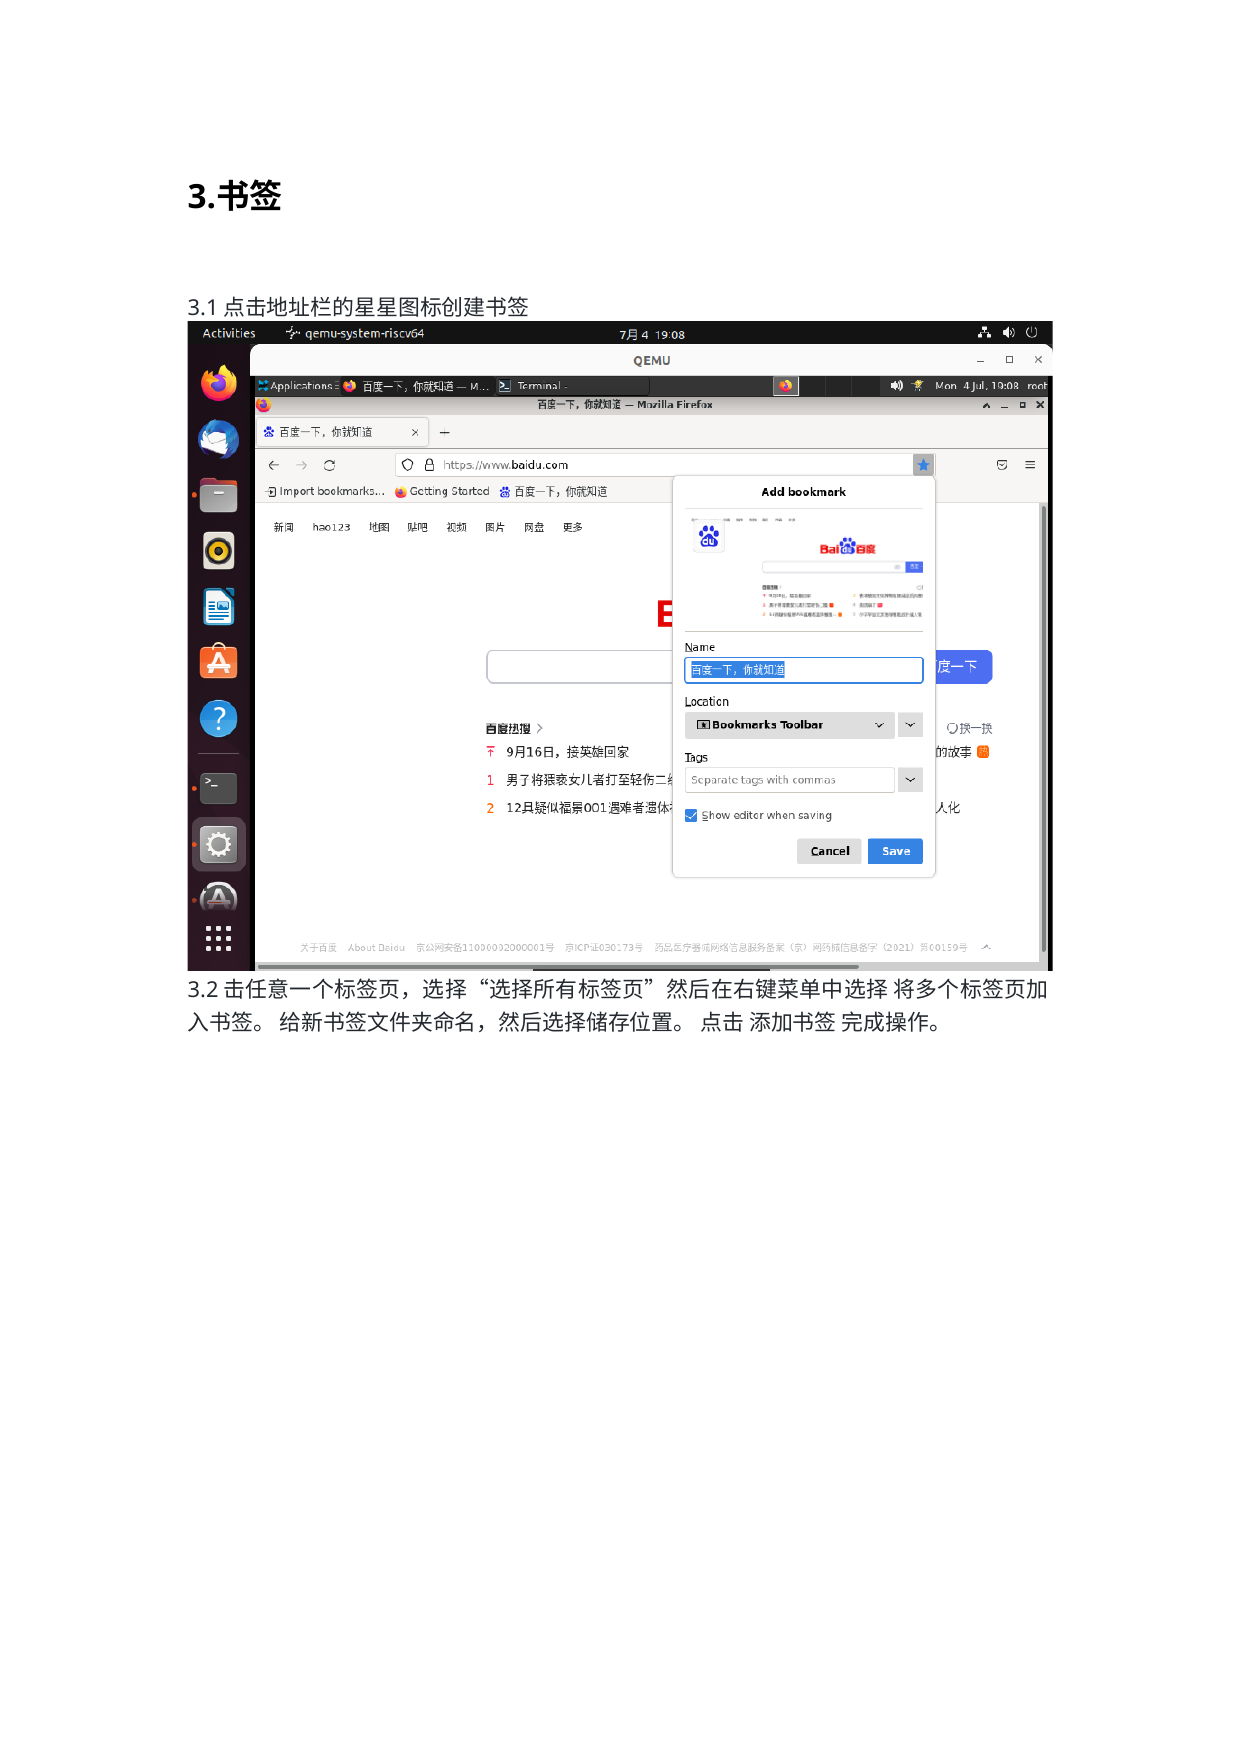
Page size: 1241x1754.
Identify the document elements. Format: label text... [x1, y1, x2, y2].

text 3.1点击地址栏的星星图标创建书签 [187, 289, 1053, 321]
subtitle 3.书签 [187, 162, 1053, 227]
picture [187, 321, 1053, 971]
text 3.2击任意一个标签页，选择“选择所有标签页”然后在右键菜单中选择 将多个标签页加入书签。 给新书签文件夹命名，然后选择储存位置。 点击 添加书签 完成操作。 [187, 972, 1053, 1037]
